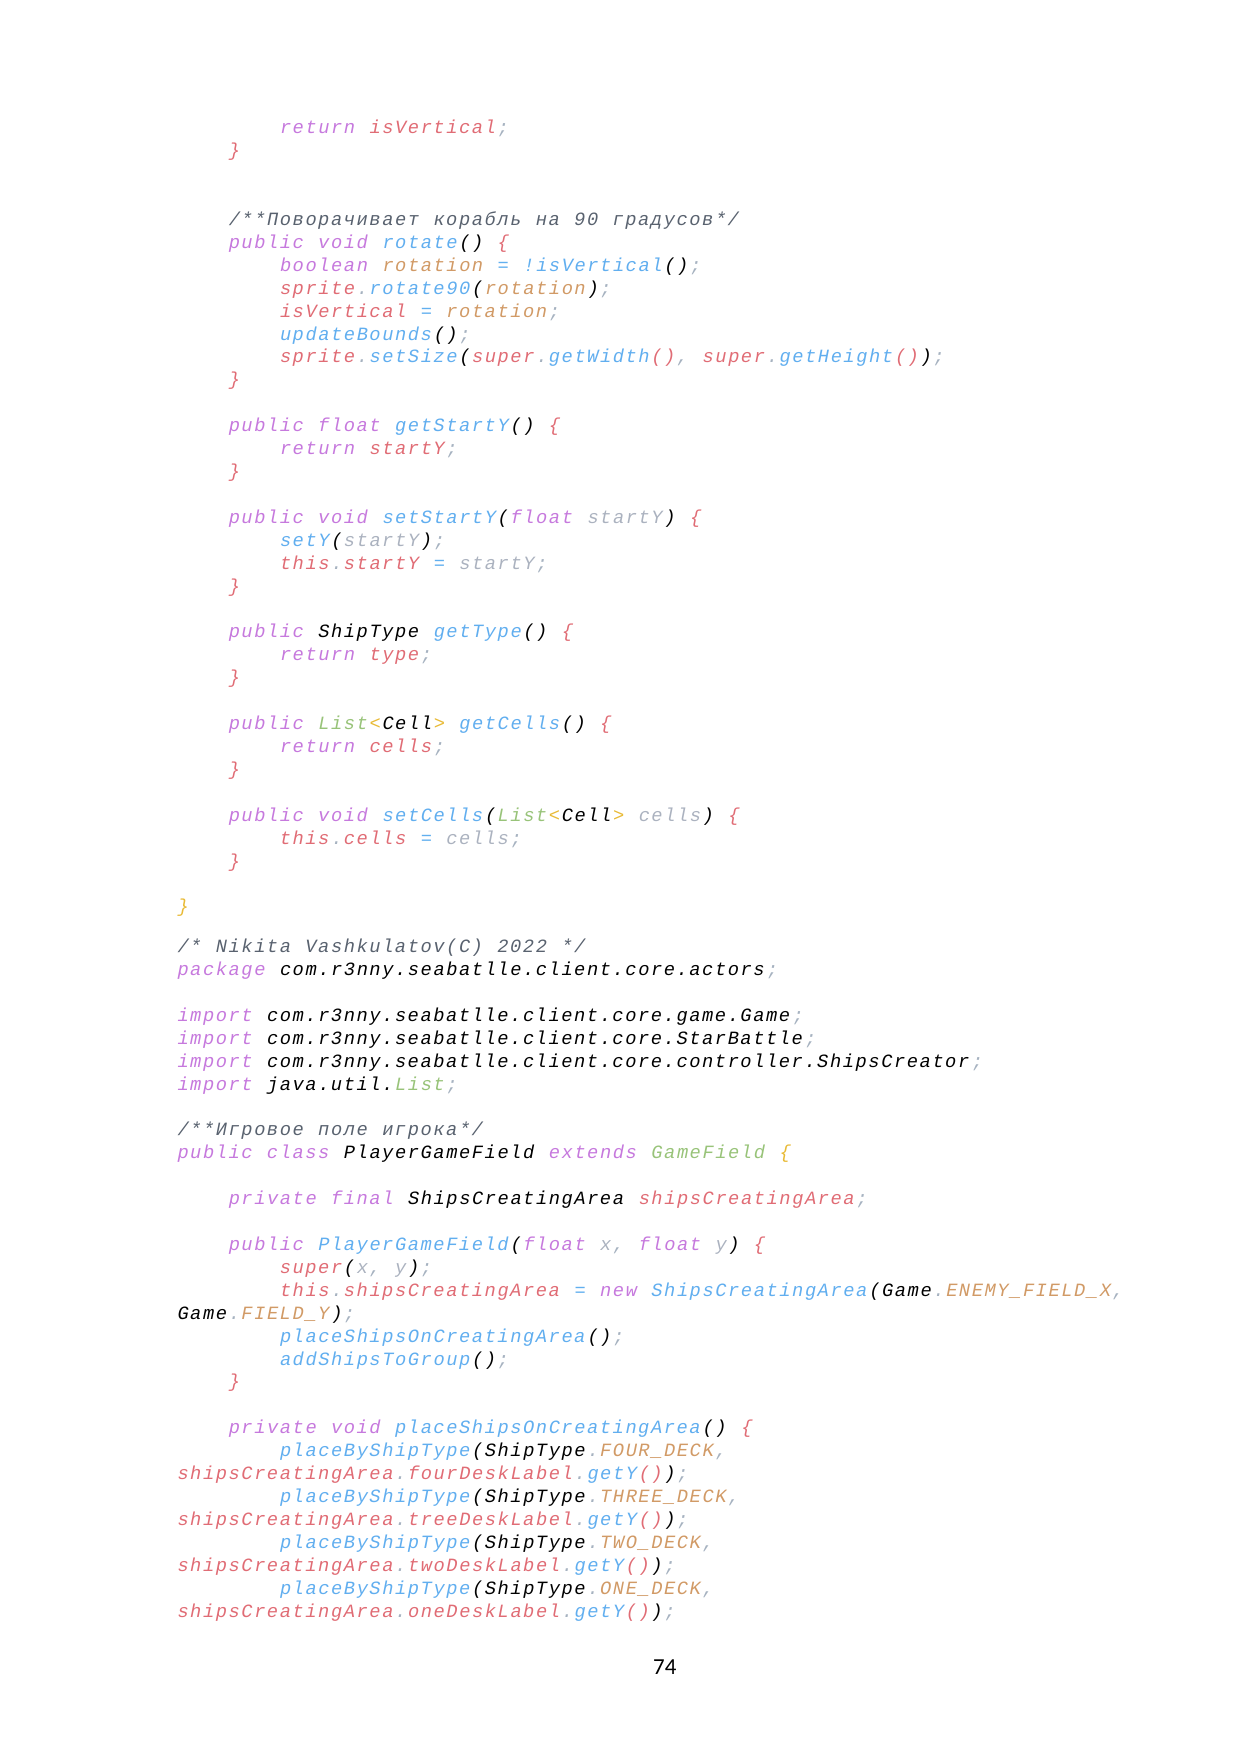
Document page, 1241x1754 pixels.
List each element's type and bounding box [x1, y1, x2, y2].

text [177, 118, 1152, 918]
text [177, 937, 1152, 1623]
